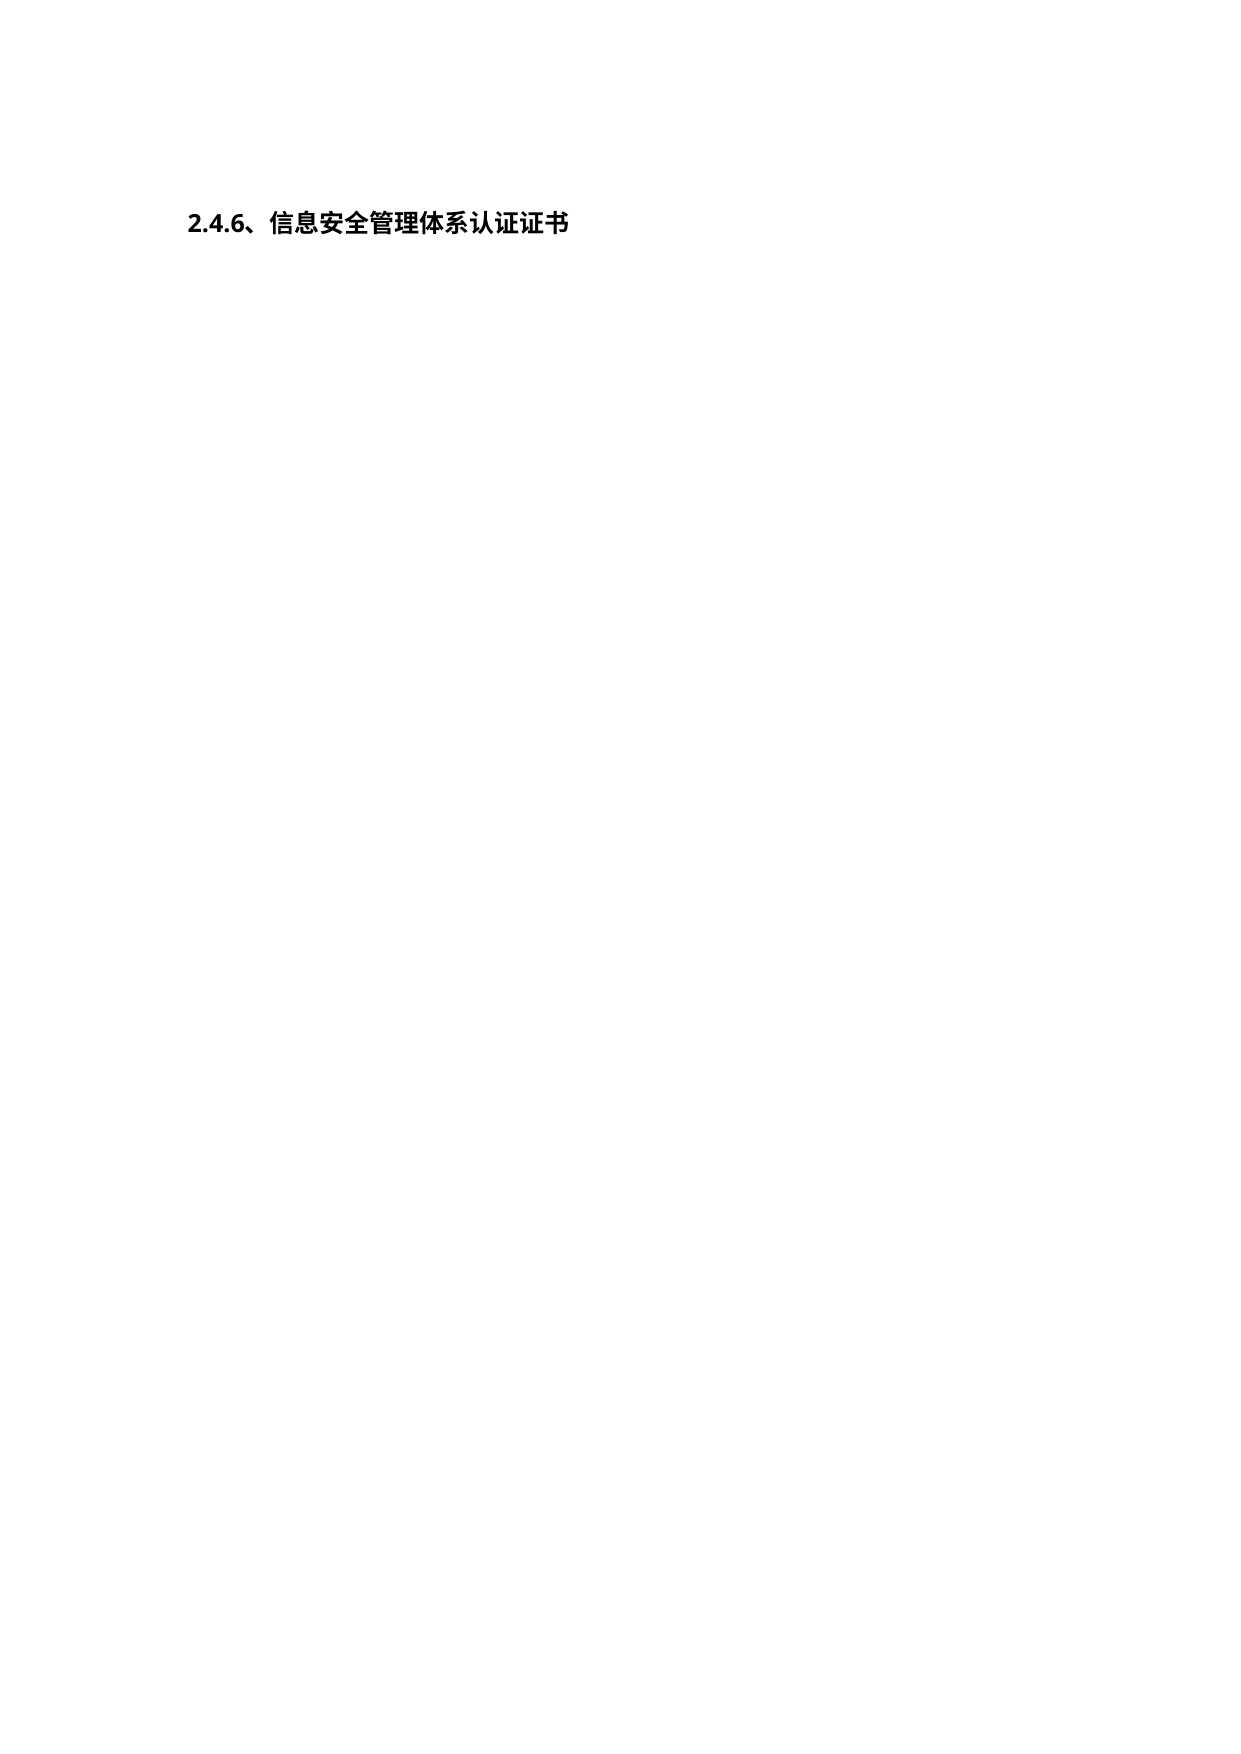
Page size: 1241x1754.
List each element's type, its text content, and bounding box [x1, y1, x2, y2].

subtitle 2.4.6、信息安全管理体系认证证书 [187, 189, 1053, 254]
